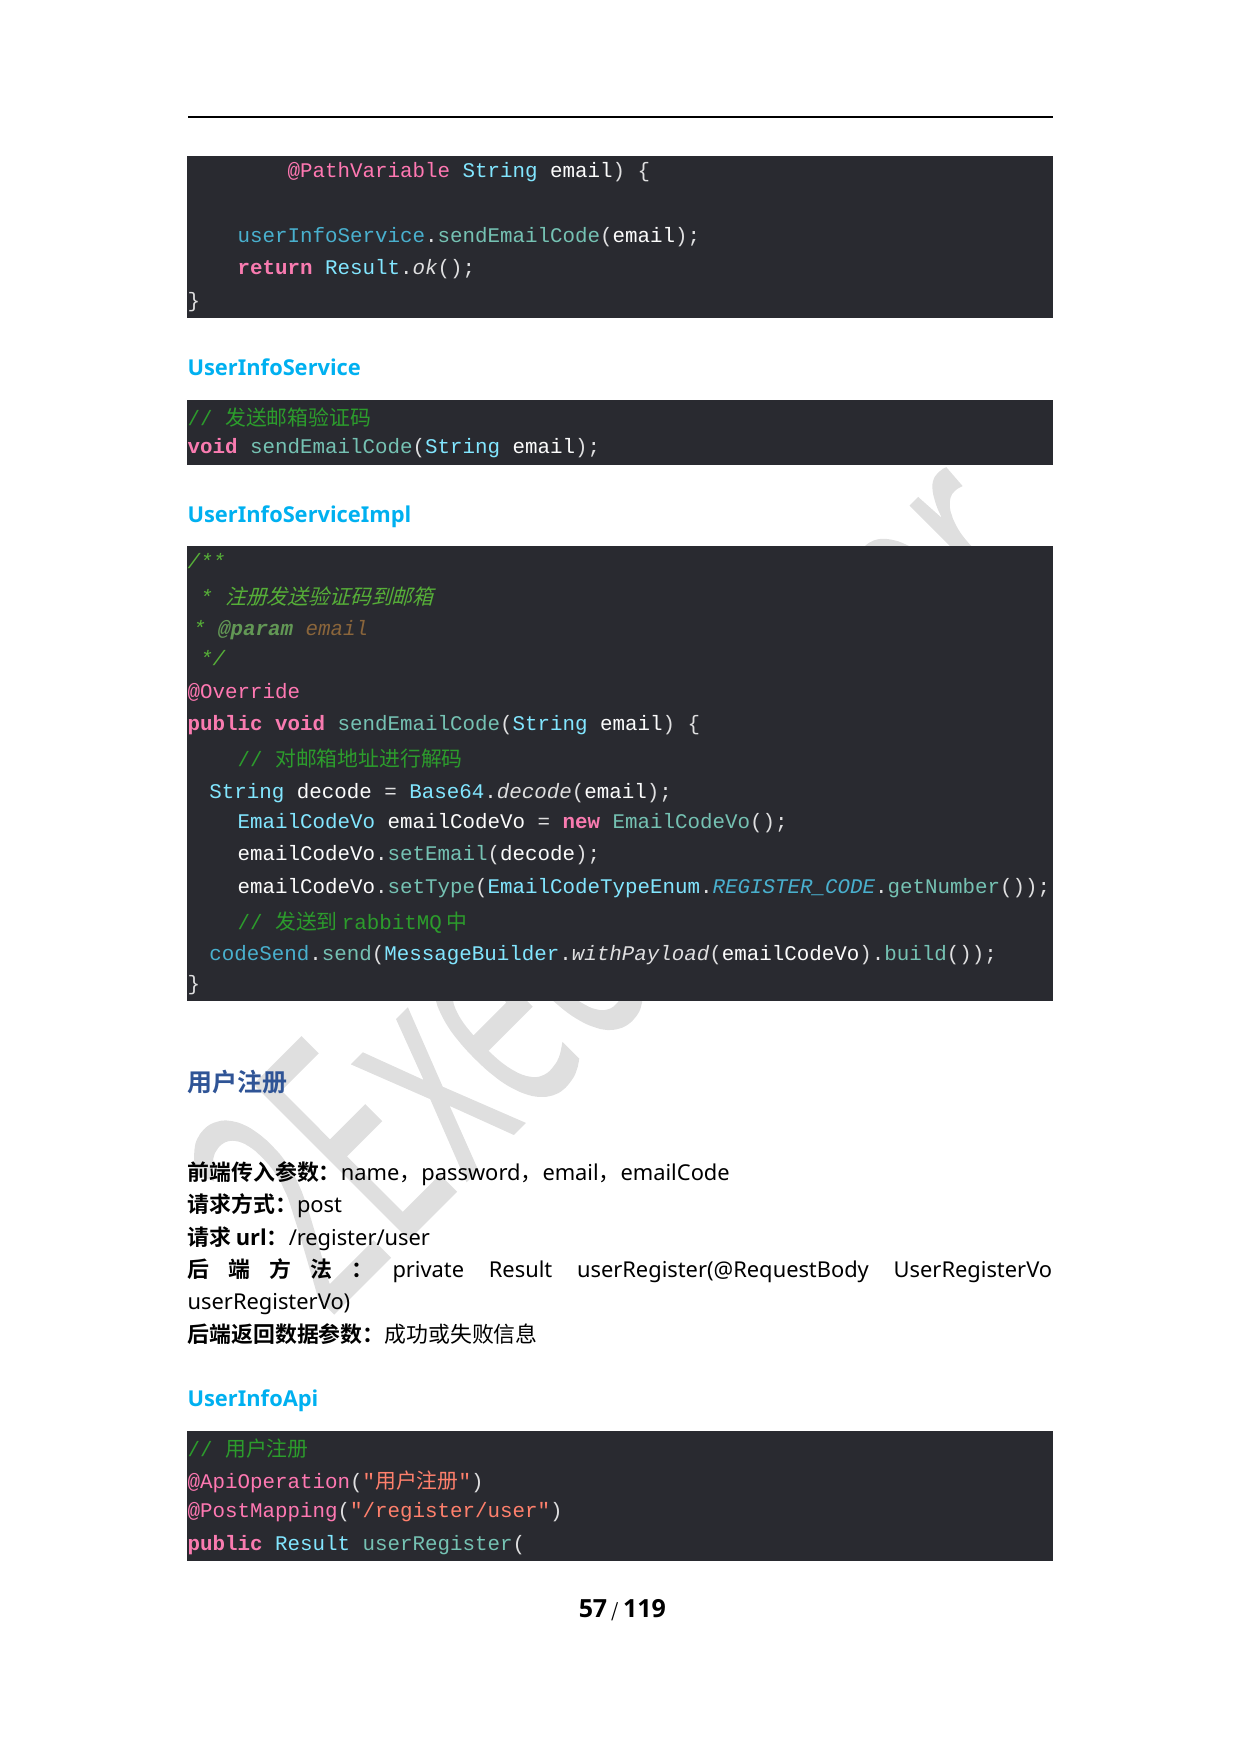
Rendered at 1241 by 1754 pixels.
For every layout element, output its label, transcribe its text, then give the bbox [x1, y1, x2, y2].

text UserInfoApi [187, 1382, 1053, 1414]
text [187, 1431, 1053, 1561]
text 用户注册 [187, 1048, 1053, 1113]
text // 发送邮箱验证码 void sendEmailCode(String email); [187, 400, 1053, 465]
text 后端方法：private Result userRegister(@RequestBody UserRegisterVo userRegisterVo) [187, 1252, 1053, 1317]
text UserInfoServiceImpl [187, 497, 1053, 530]
text 后端返回数据参数：成功或失败信息 [187, 1317, 1053, 1349]
text 请求url：/register/user [187, 1219, 1053, 1252]
text 请求方式：post [187, 1187, 1053, 1219]
text 前端传入参数：name，password，email，emailCode [187, 1154, 1053, 1187]
text UserInfoService [187, 351, 1053, 383]
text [187, 156, 1053, 318]
text /** * 注册发送验证码到邮箱 * @param email */ @Override public void sendEmailCode(String email) { // 对邮箱地址进行解码 String decode = Base64.decode(email); EmailCodeVo emailCodeVo = new EmailCodeVo(); emailCodeVo.setEmail(decode); emailCodeVo.setType(EmailCodeTypeEnum.REGISTER_CODE.getNumber()); // 发送到rabbitMQ中 codeSend.send(MessageBuilder.withPayload(emailCodeVo).build()); } [187, 546, 1053, 1001]
